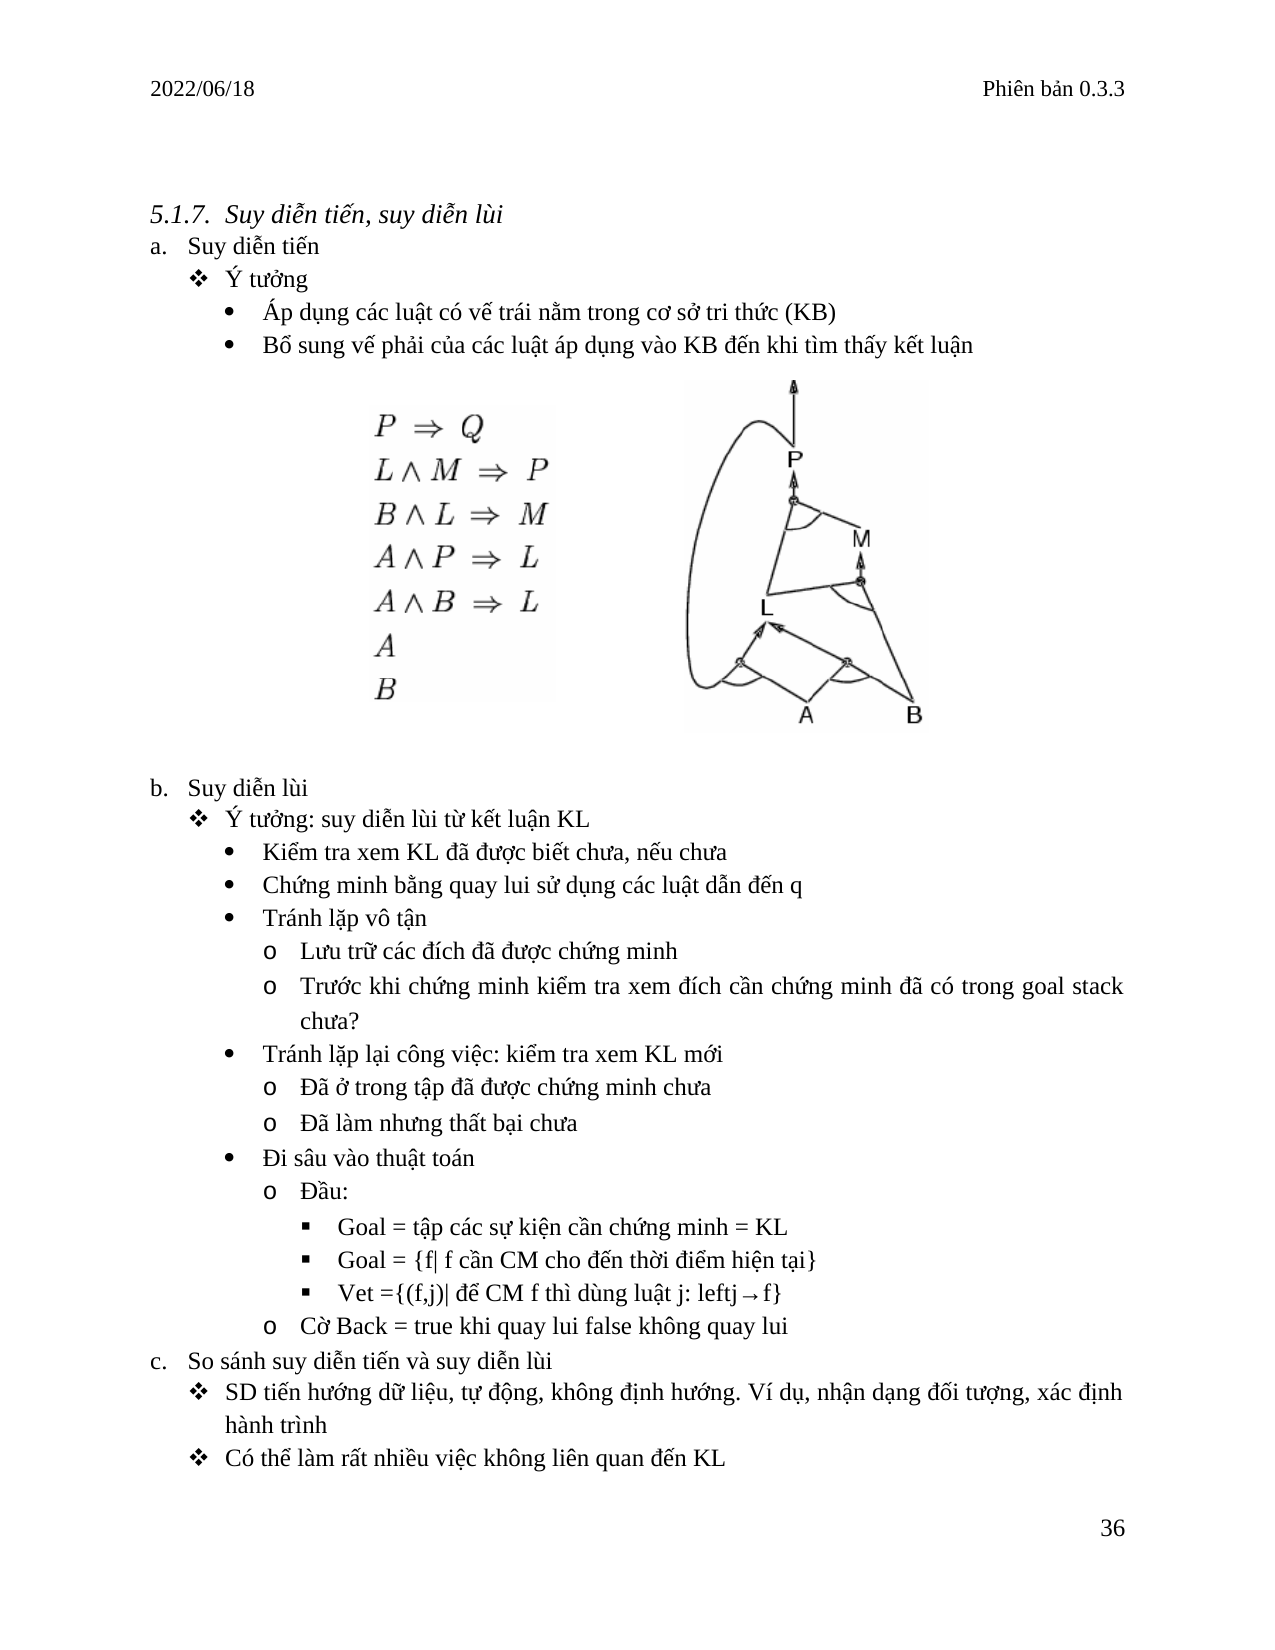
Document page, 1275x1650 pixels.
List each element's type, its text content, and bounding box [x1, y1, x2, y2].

picture [323, 380, 952, 754]
list Chứng minh bằng quay lui sử dụng các luật dẫn đến q [225, 870, 1125, 898]
list Ý tưởng [187, 264, 1125, 293]
list Goal = {f| f cần CM cho đến thời điểm hiện tại} [300, 1245, 1125, 1273]
list Ý tưởng: suy diễn lùi từ kết luận KL [187, 804, 1125, 832]
list Tránh lặp vô tận [225, 903, 1125, 932]
list Cờ Back = true khi quay lui false không quay lui [262, 1311, 1125, 1342]
list Đã làm nhưng thất bại chưa [262, 1108, 1125, 1139]
list Goal = tập các sự kiện cần chứng minh = KL [300, 1212, 1125, 1240]
list Áp dụng các luật có vế trái nằm trong cơ sở tri thức (KB) [225, 297, 1125, 326]
list Vet ={(f,j)| để CM f thì dùng luật j: leftj→f} [300, 1278, 1125, 1306]
list Trước khi chứng minh kiểm tra xem đích cần chứng minh đã có trong goal stack chưa? [262, 971, 1125, 1035]
list Bổ sung vế phải của các luật áp dụng vào KB đến khi tìm thấy kết luận [225, 330, 1125, 359]
list Tránh lặp lại công việc: kiểm tra xem KL mới [225, 1039, 1125, 1068]
list So sánh suy diễn tiến và suy diễn lùi [150, 1346, 1125, 1375]
list Đầu: [262, 1176, 1125, 1207]
list Suy diễn lùi [150, 773, 1125, 801]
list Kiểm tra xem KL đã được biết chưa, nếu chưa [225, 837, 1125, 866]
list SD tiến hướng dữ liệu, tự động, không định hướng. Ví dụ, nhận dạng đối tượng, xác định hành trình [187, 1377, 1125, 1439]
list Lưu trữ các đích đã được chứng minh [262, 936, 1125, 967]
subtitle Suy diễn tiến, suy diễn lùi [150, 198, 1125, 229]
list Có thể làm rất nhiều việc không liên quan đến KL [187, 1443, 1125, 1472]
list Đã ở trong tập đã được chứng minh chưa [262, 1072, 1125, 1103]
list Suy diễn tiến [150, 231, 1125, 260]
list Đi sâu vào thuật toán [225, 1143, 1125, 1172]
